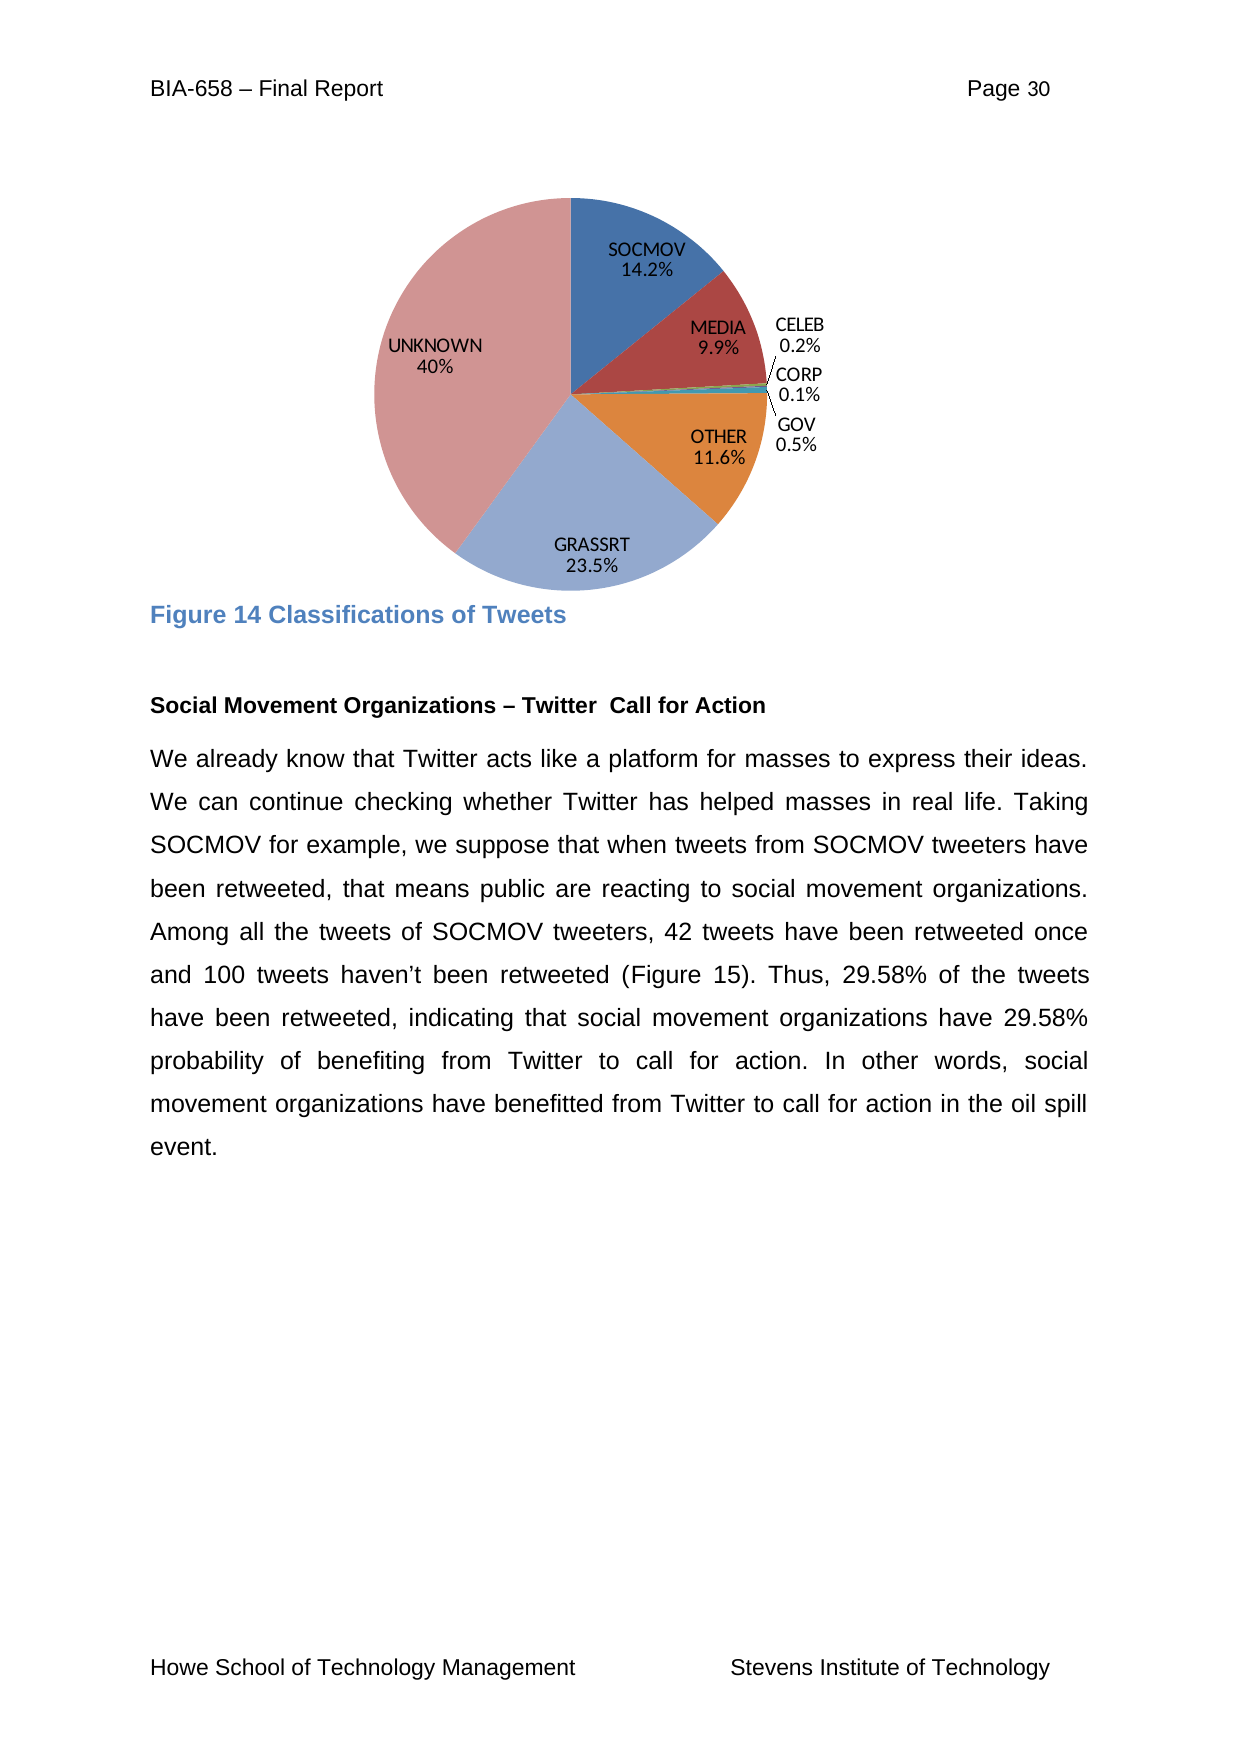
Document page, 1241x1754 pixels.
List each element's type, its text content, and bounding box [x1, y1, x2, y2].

text Social Movement Organizations – Twitter Call for Action [150, 692, 1090, 719]
text Figure 14 Classifications of Tweets [150, 600, 1090, 629]
text We already know that Twitter acts like a platform for masses to express their ideas. We can continue checking whether Twitter has helped masses in real life. Taking SOCMOV for example, we suppose that when tweets from SOCMOV tweeters have been retweeted, that means public are reacting to social movement organizations. Among all the tweets of SOCMOV tweeters, 42 tweets have been retweeted once and 100 tweets haven’t been retweeted (Figure 14). Thus, 29.58% of the tweets have been retweeted, indicating that social movement organizations have 29.58% probability of benefiting from Twitter to call for action. In other words, social movement organizations have benefitted from Twitter to call for action in the oil spill event. [150, 744, 1090, 1161]
